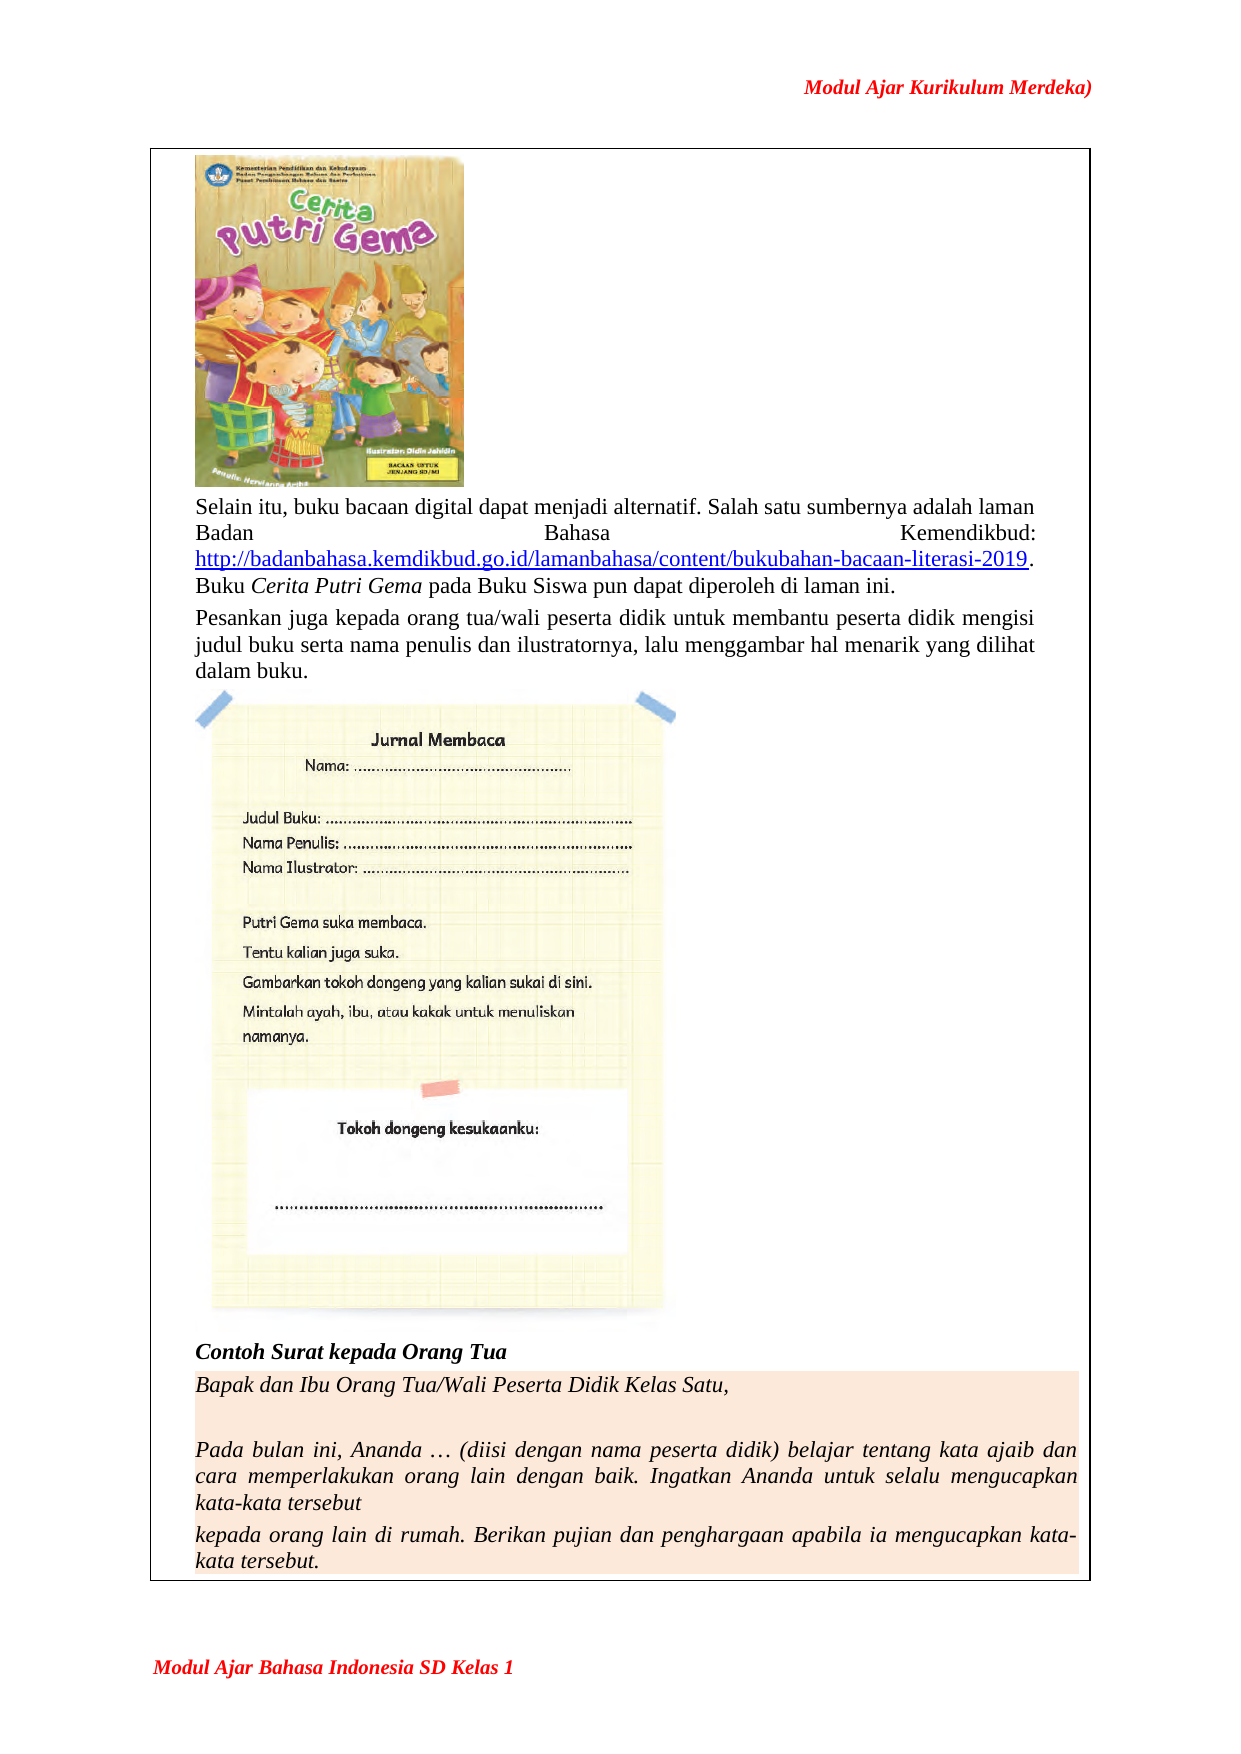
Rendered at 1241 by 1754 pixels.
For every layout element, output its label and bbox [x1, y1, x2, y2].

table_cell [151, 149, 1089, 1580]
